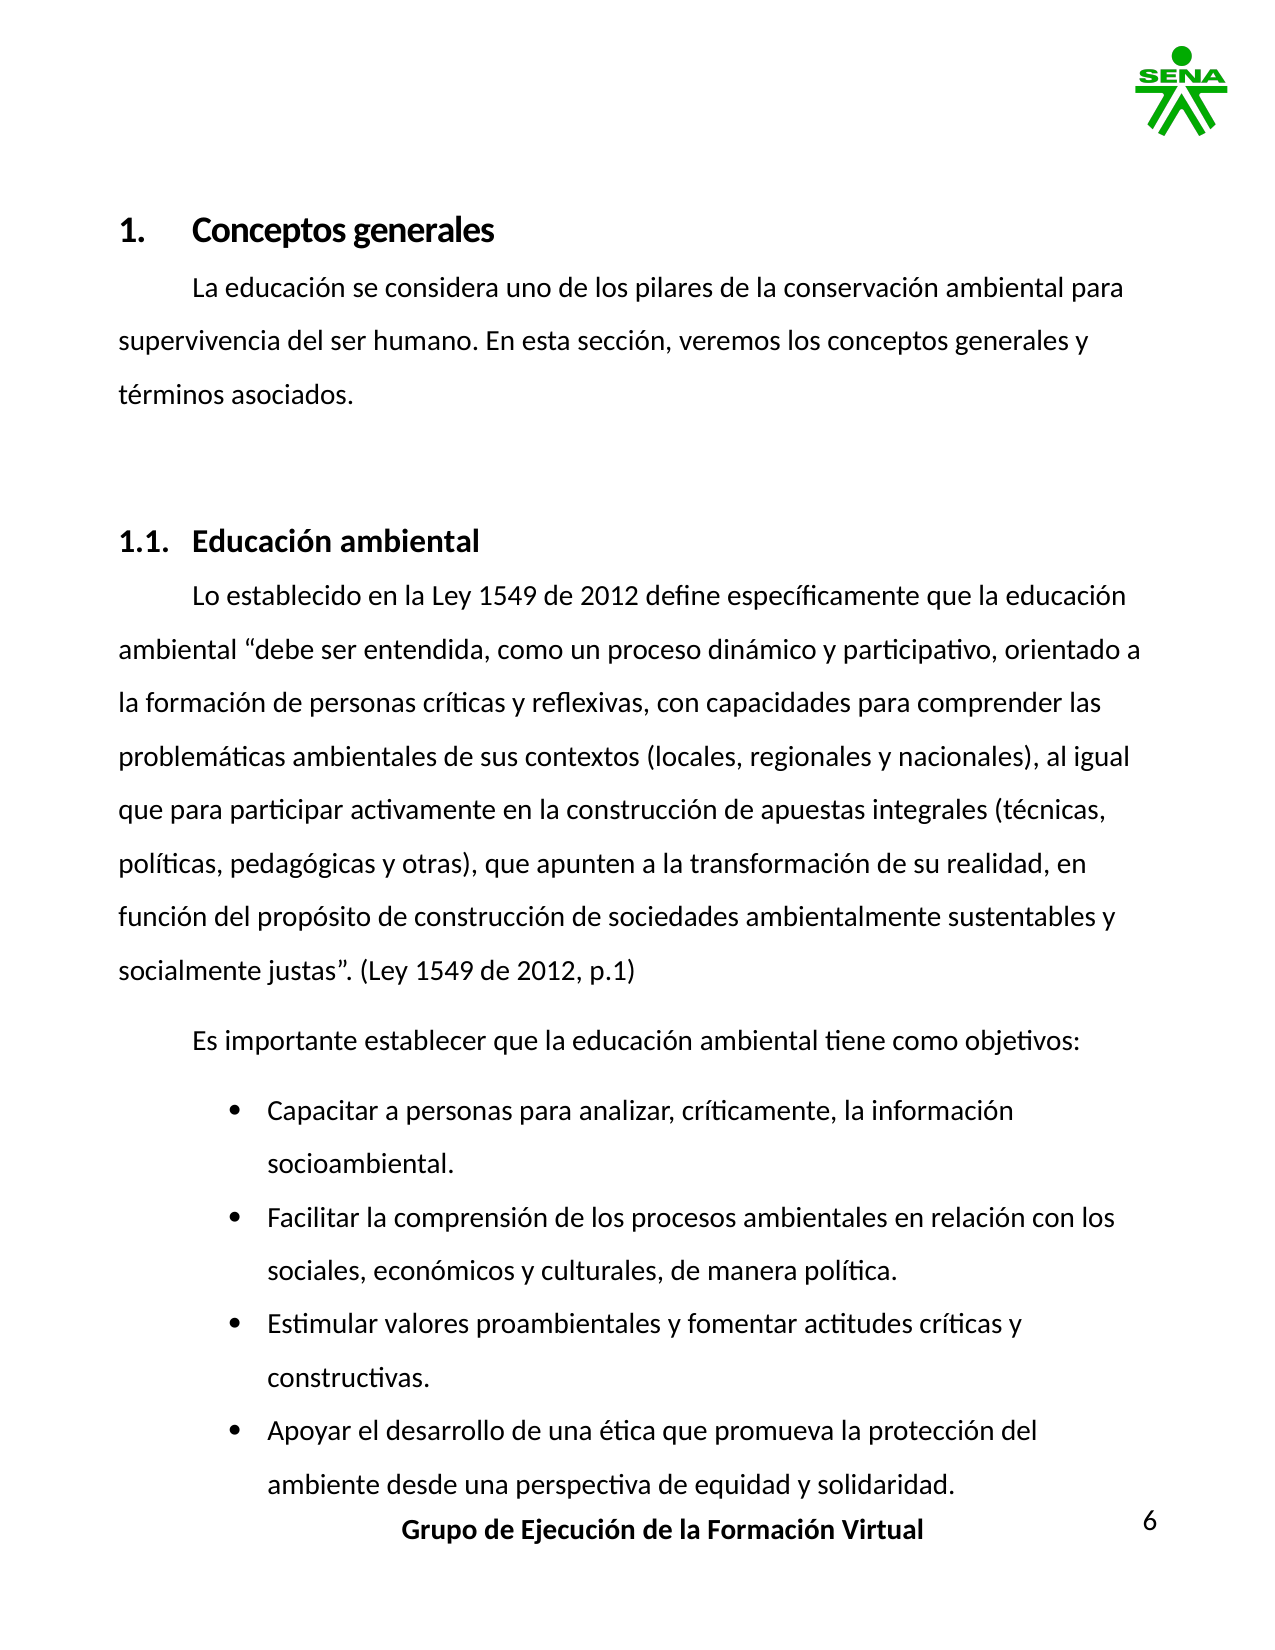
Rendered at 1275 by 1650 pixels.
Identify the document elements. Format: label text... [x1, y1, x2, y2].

list Estimular valores proambientales y fomentar actitudes críticas y constructivas. [229, 1306, 1157, 1394]
text Lo establecido en la Ley 1549 de 2012 define específicamente que la educación ambiental “debe ser entendida, como un proceso dinámico y participativo, orientado a la formación de personas críticas y reflexivas, con capacidades para comprender las problemáticas ambientales de sus contextos (locales, regionales y nacionales), al igual que para participar activamente en la construcción de apuestas integrales (técnicas, políticas, pedagógicas y otras), que apunten a la transformación de su realidad, en función del propósito de construcción de sociedades ambientalmente sustentables y socialmente justas”. (Ley 1549 de 2012, p.1) [118, 577, 1157, 987]
list Facilitar la comprensión de los procesos ambientales en relación con los sociales, económicos y culturales, de manera política. [229, 1199, 1157, 1288]
list Apoyar el desarrollo de una ética que promueva la protección del ambiente desde una perspectiva de equidad y solidaridad. [229, 1412, 1157, 1501]
subtitle Educación ambiental [118, 520, 1157, 561]
list Capacitar a personas para analizar, críticamente, la información socioambiental. [229, 1092, 1157, 1181]
subtitle Conceptos generales [118, 206, 1157, 252]
picture [1135, 46, 1228, 136]
text La educación se considera uno de los pilares de la conservación ambiental para supervivencia del ser humano. En esta sección, veremos los conceptos generales y términos asociados. [118, 269, 1157, 411]
text Es importante establecer que la educación ambiental tiene como objetivos: [118, 1022, 1157, 1057]
